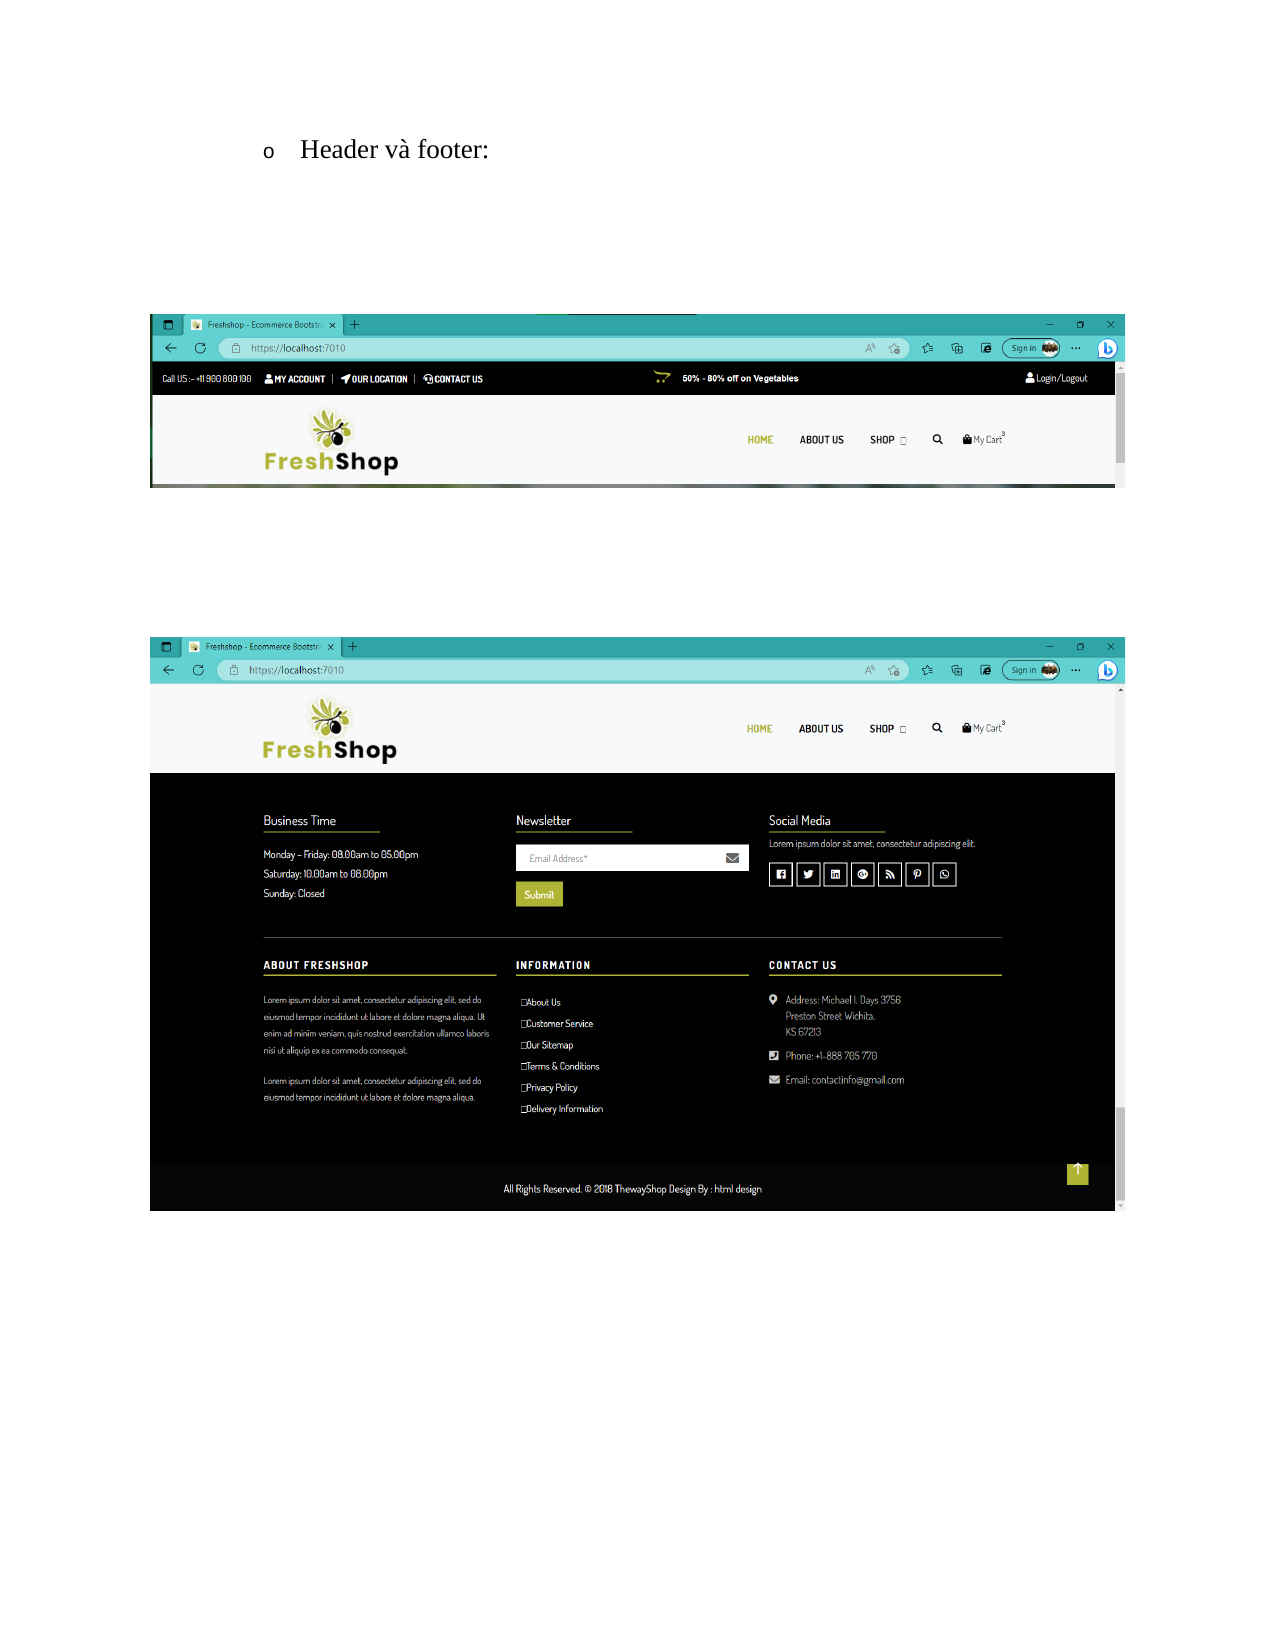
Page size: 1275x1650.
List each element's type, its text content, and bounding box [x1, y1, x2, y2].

picture [150, 637, 1125, 1211]
list Header và footer: [262, 133, 1125, 164]
picture [150, 314, 1125, 488]
